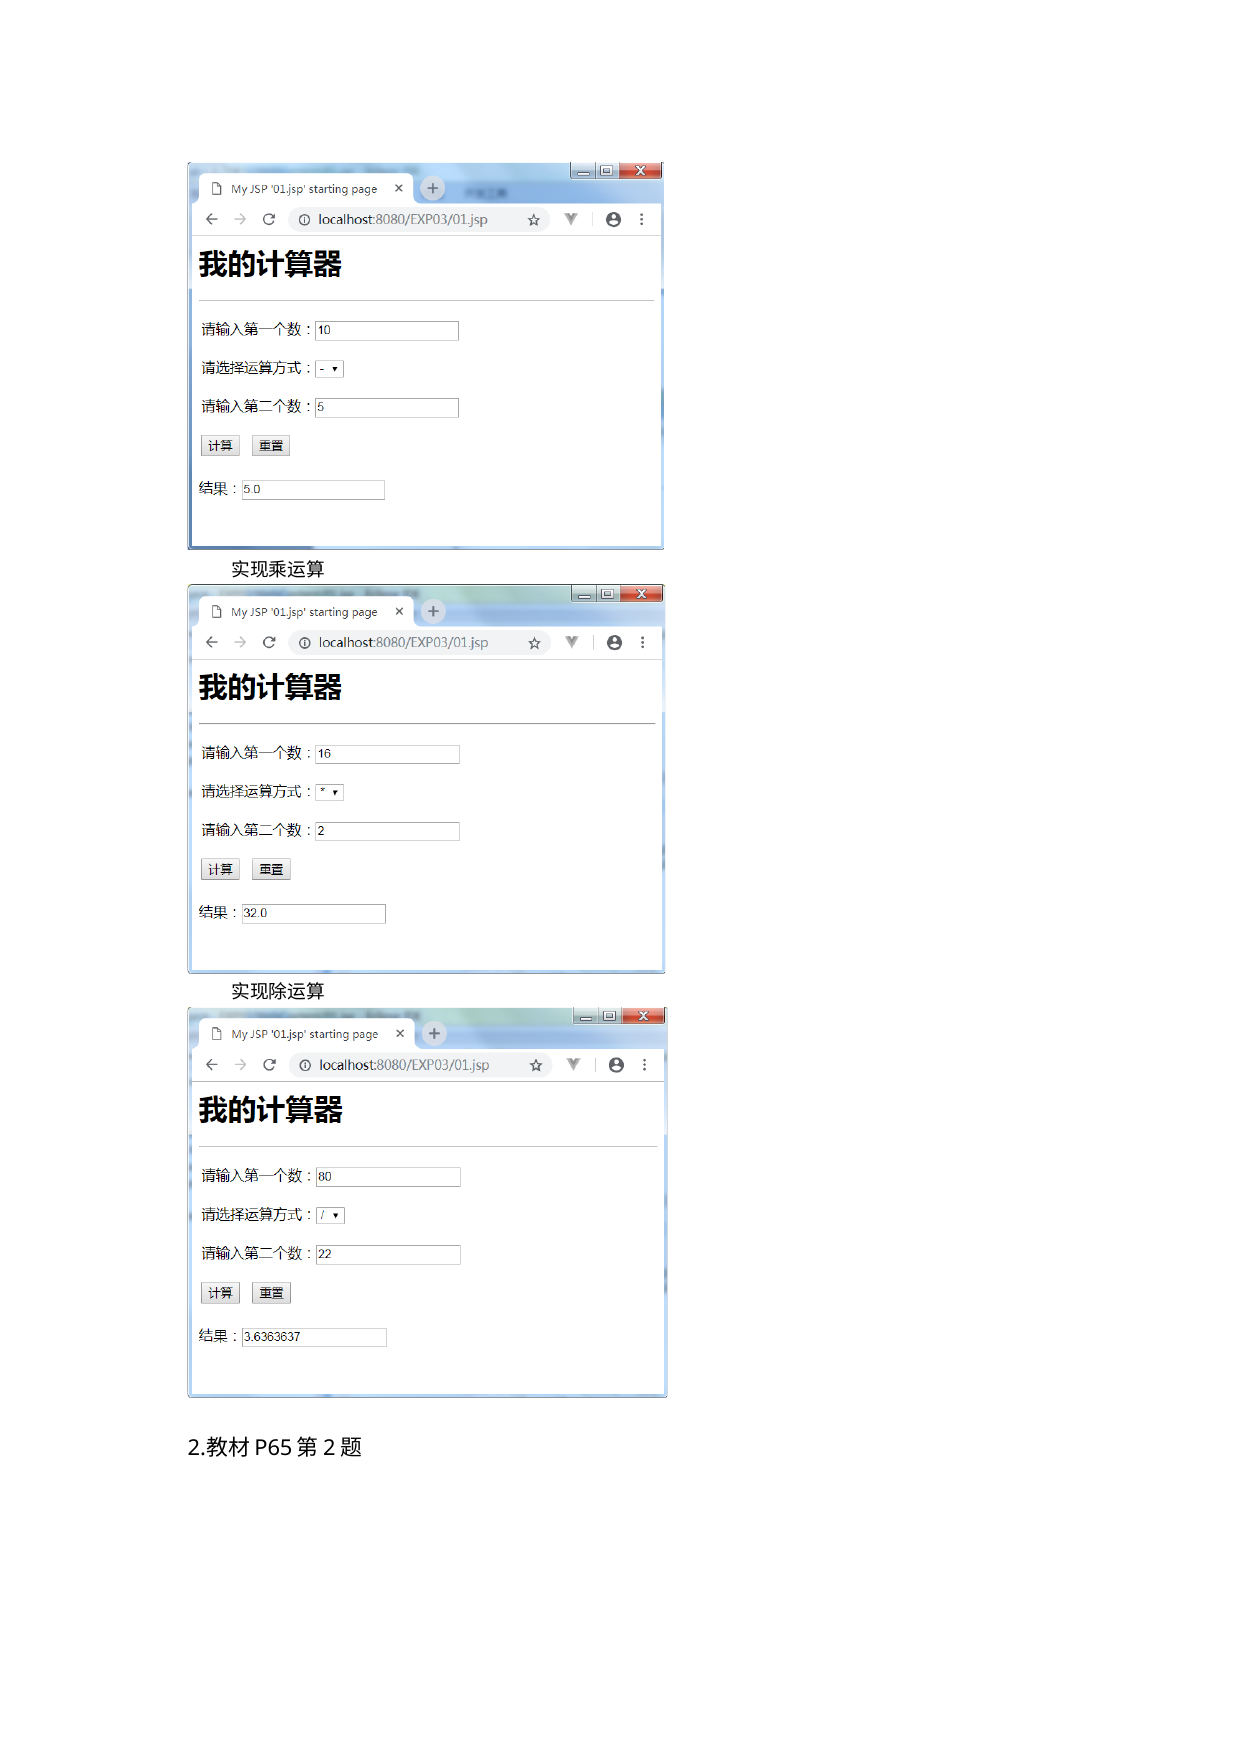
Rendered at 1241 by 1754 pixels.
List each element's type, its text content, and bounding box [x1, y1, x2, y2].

picture [187, 162, 664, 550]
text 2.教材P65第2题 [187, 1429, 1053, 1462]
text 实现除运算 [187, 974, 1053, 1007]
picture [187, 584, 665, 974]
text 实现乘运算 [187, 552, 1053, 584]
picture [187, 1007, 668, 1398]
